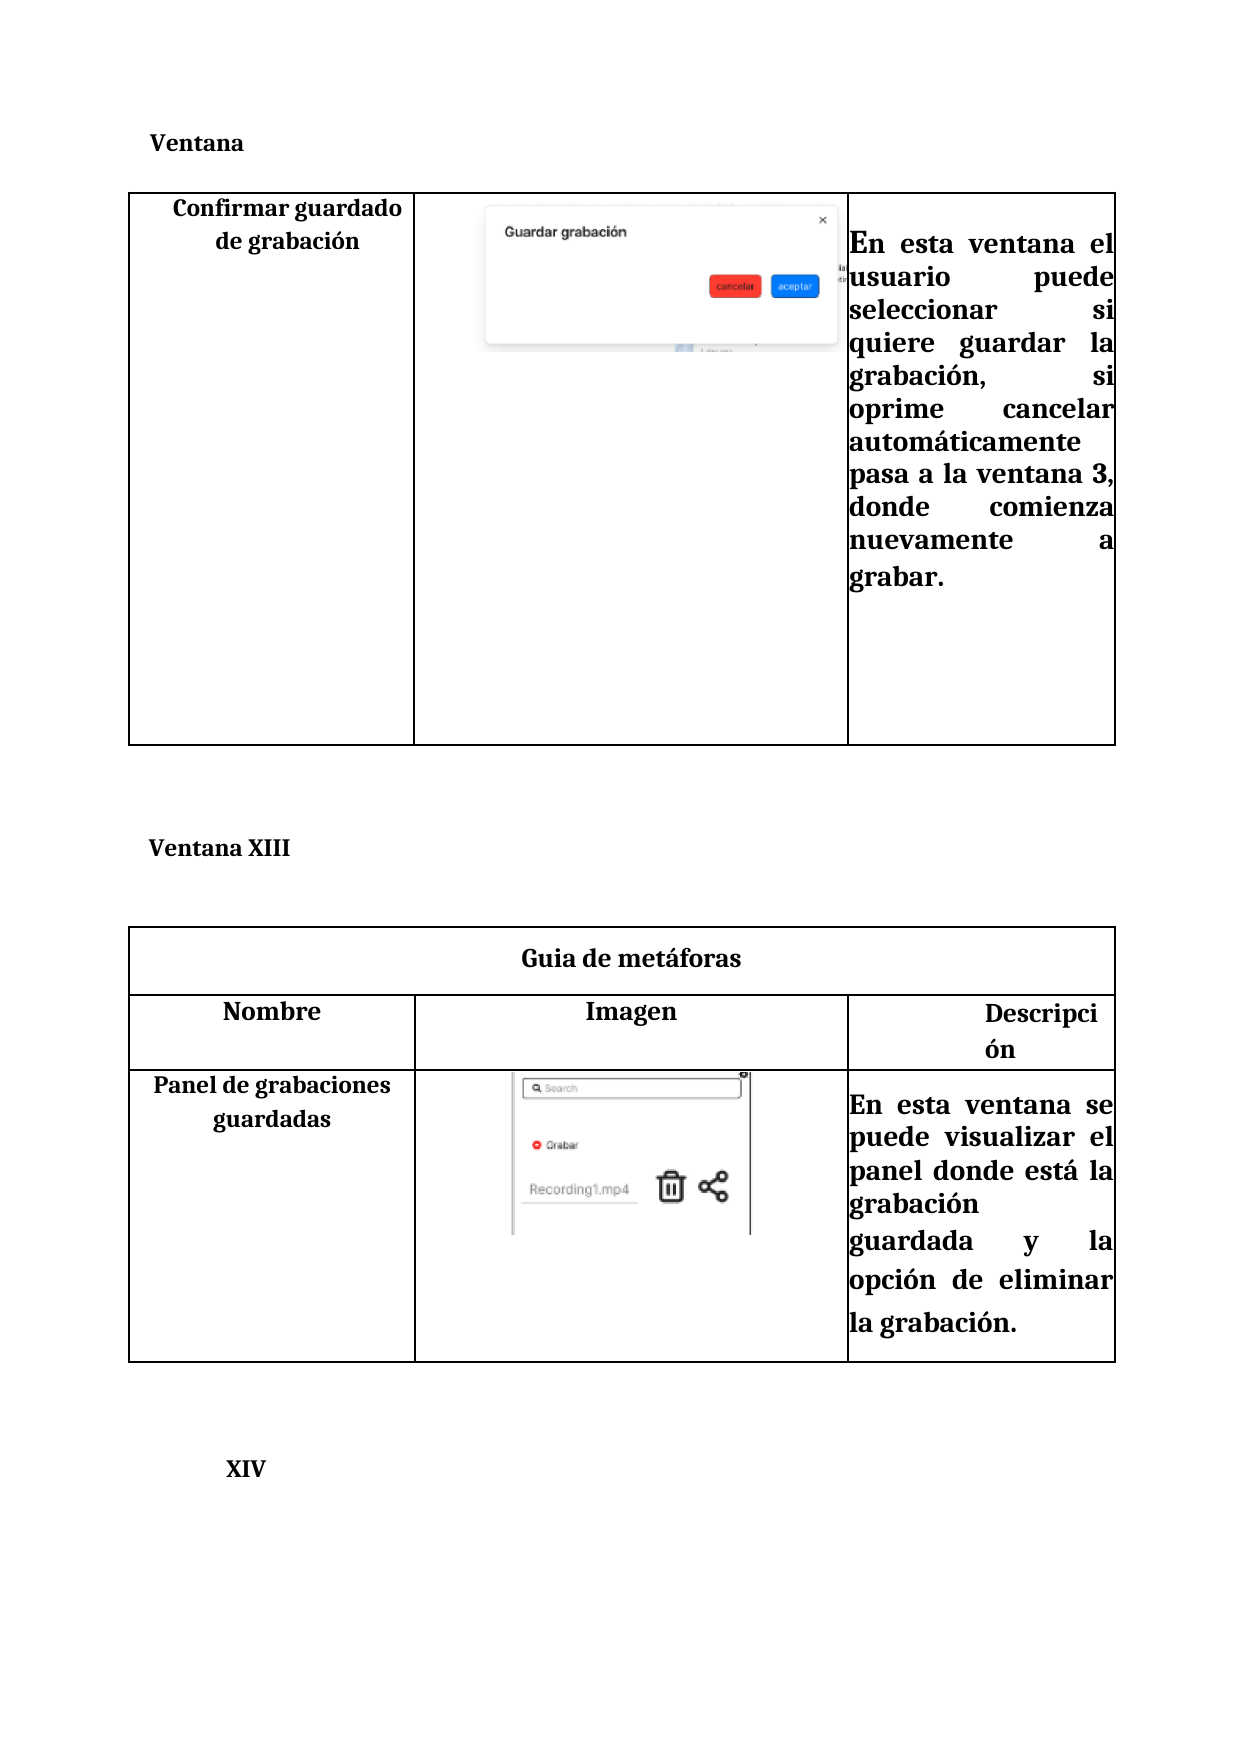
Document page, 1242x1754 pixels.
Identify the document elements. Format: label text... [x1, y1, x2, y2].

table_header [130, 928, 414, 994]
table_cell [415, 194, 847, 744]
table_cell Confirmar guardado de grabación [130, 194, 413, 744]
table_cell En esta ventana se puede visualizar el panel donde está la grabación guardada y la opción de eliminar la grabación. [849, 1071, 1114, 1361]
table_cell Panel de grabaciones guardadas [130, 1071, 414, 1361]
text XIV [226, 1455, 1093, 1484]
picture [455, 193, 847, 352]
table_header [848, 928, 1114, 994]
table_cell Nombre [130, 996, 414, 1069]
table_cell Descripci ón [849, 996, 1114, 1069]
text Ventana XIII [148, 834, 1093, 863]
picture [489, 1071, 790, 1235]
table_cell [416, 1071, 847, 1361]
table_cell En esta ventana el usuario puede seleccionar si quiere guardar la grabación, si oprime cancelar automáticamente pasa a la ventana 3, donde comienza nuevamente a grabar. [849, 194, 1114, 744]
table_header Guia de metáforas [415, 928, 848, 994]
table_cell Imagen [416, 996, 847, 1069]
